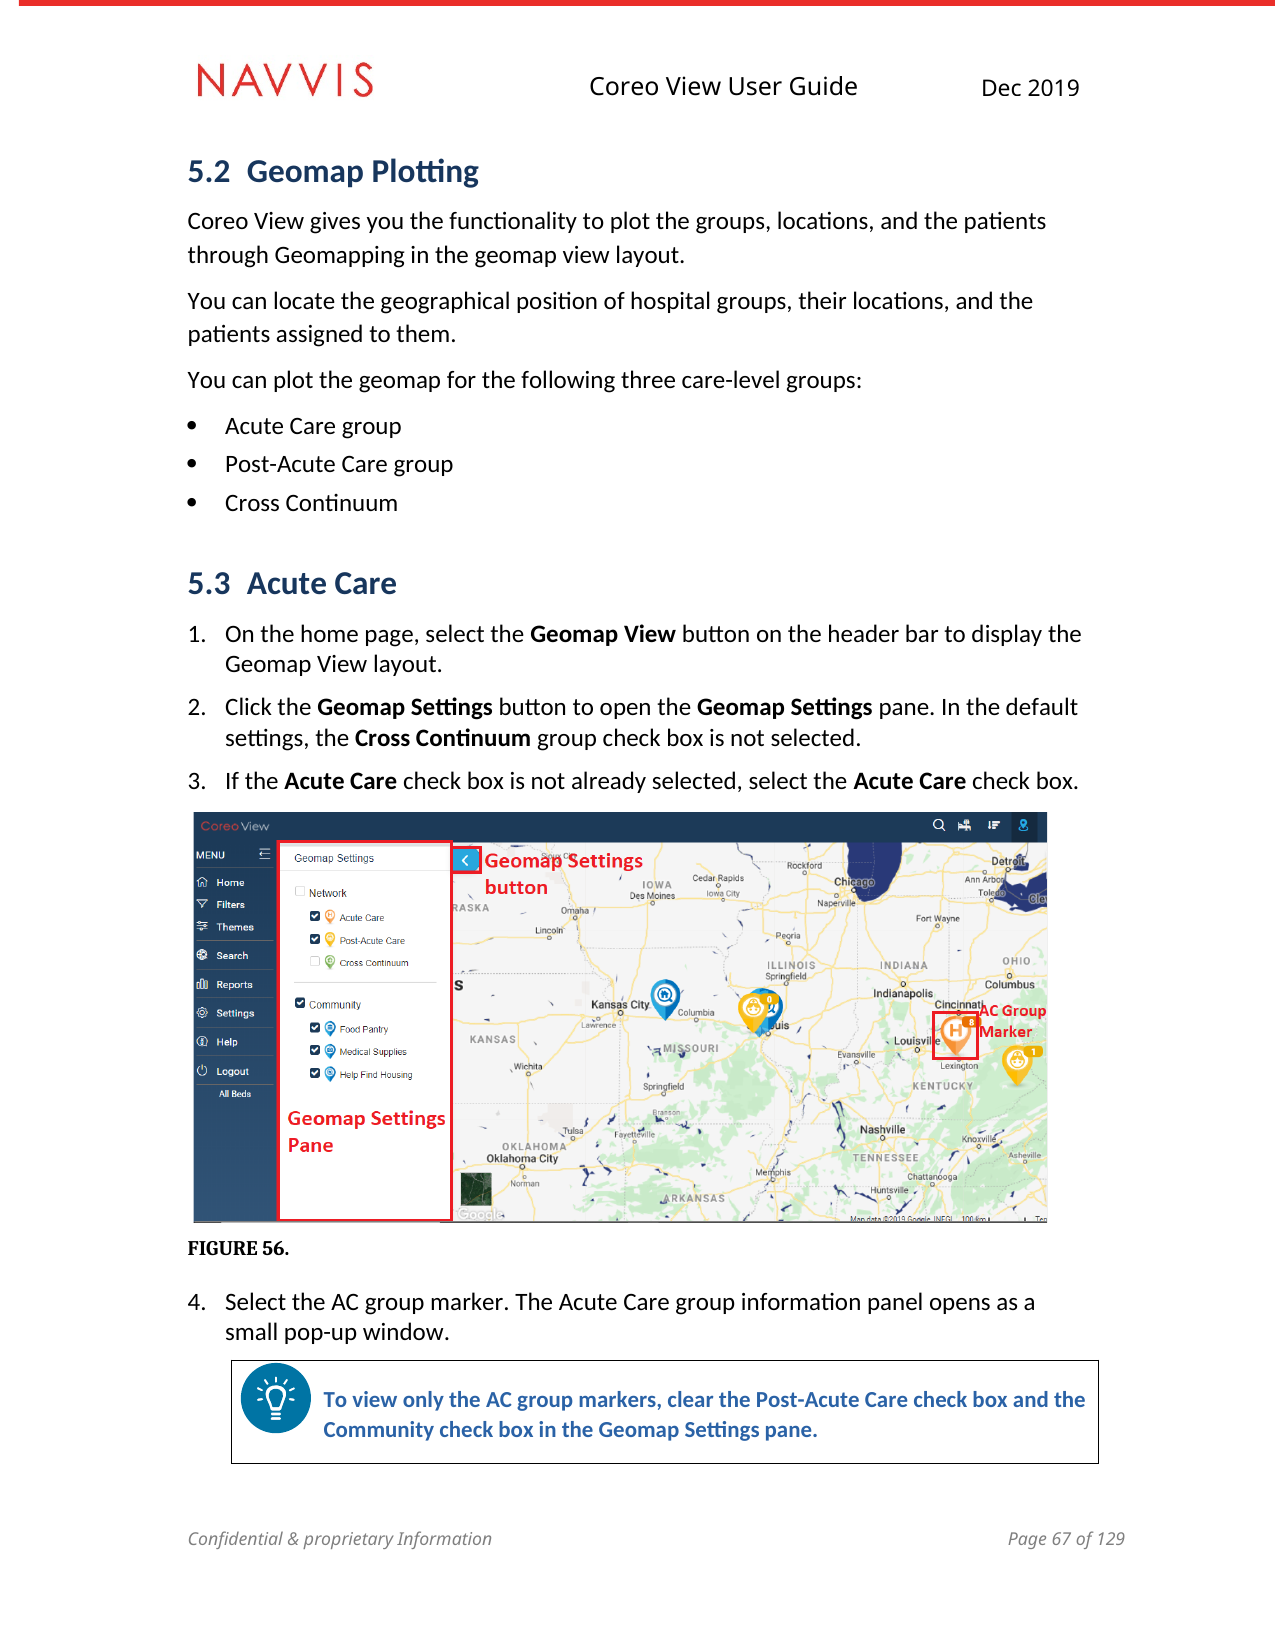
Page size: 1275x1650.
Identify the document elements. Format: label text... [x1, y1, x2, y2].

subtitle Acute Care [187, 562, 1087, 603]
list If the Acute Care check box is not already selected, select the Acute Care check box. [187, 765, 1087, 795]
text You can plot the geomap for the following three care-level groups: [187, 364, 1087, 395]
table_header To view only the AC group markers, clear the Post-Acute Care check box and the Community check box in the Geomap Settings pane. [312, 1361, 1098, 1462]
table_header [232, 1361, 312, 1462]
text Coreo View gives you the functionality to plot the groups, locations, and the patients through Geomapping in the geomap view layout. [187, 205, 1087, 269]
list Post-Acute Care group [187, 449, 1087, 479]
subtitle Geomap Plotting [187, 150, 1087, 191]
list Acute Care group [187, 411, 1087, 441]
picture [193, 812, 1048, 1223]
list Click the Geomap Settings button to open the Geomap Settings pane. In the default settings, the Cross Continuum group check box is not selected. [187, 691, 1087, 752]
text You can locate the geographical position of hospital groups, their locations, and the patients assigned to them. [187, 285, 1087, 349]
list On the home page, select the Geomap View button on the header bar to display the Geomap View layout. [187, 618, 1087, 679]
list Cross Continuum [187, 487, 1087, 517]
picture [187, 55, 383, 104]
list Select the AC group marker. The Acute Care group information panel opens as a small pop-up window. [187, 1286, 1087, 1347]
